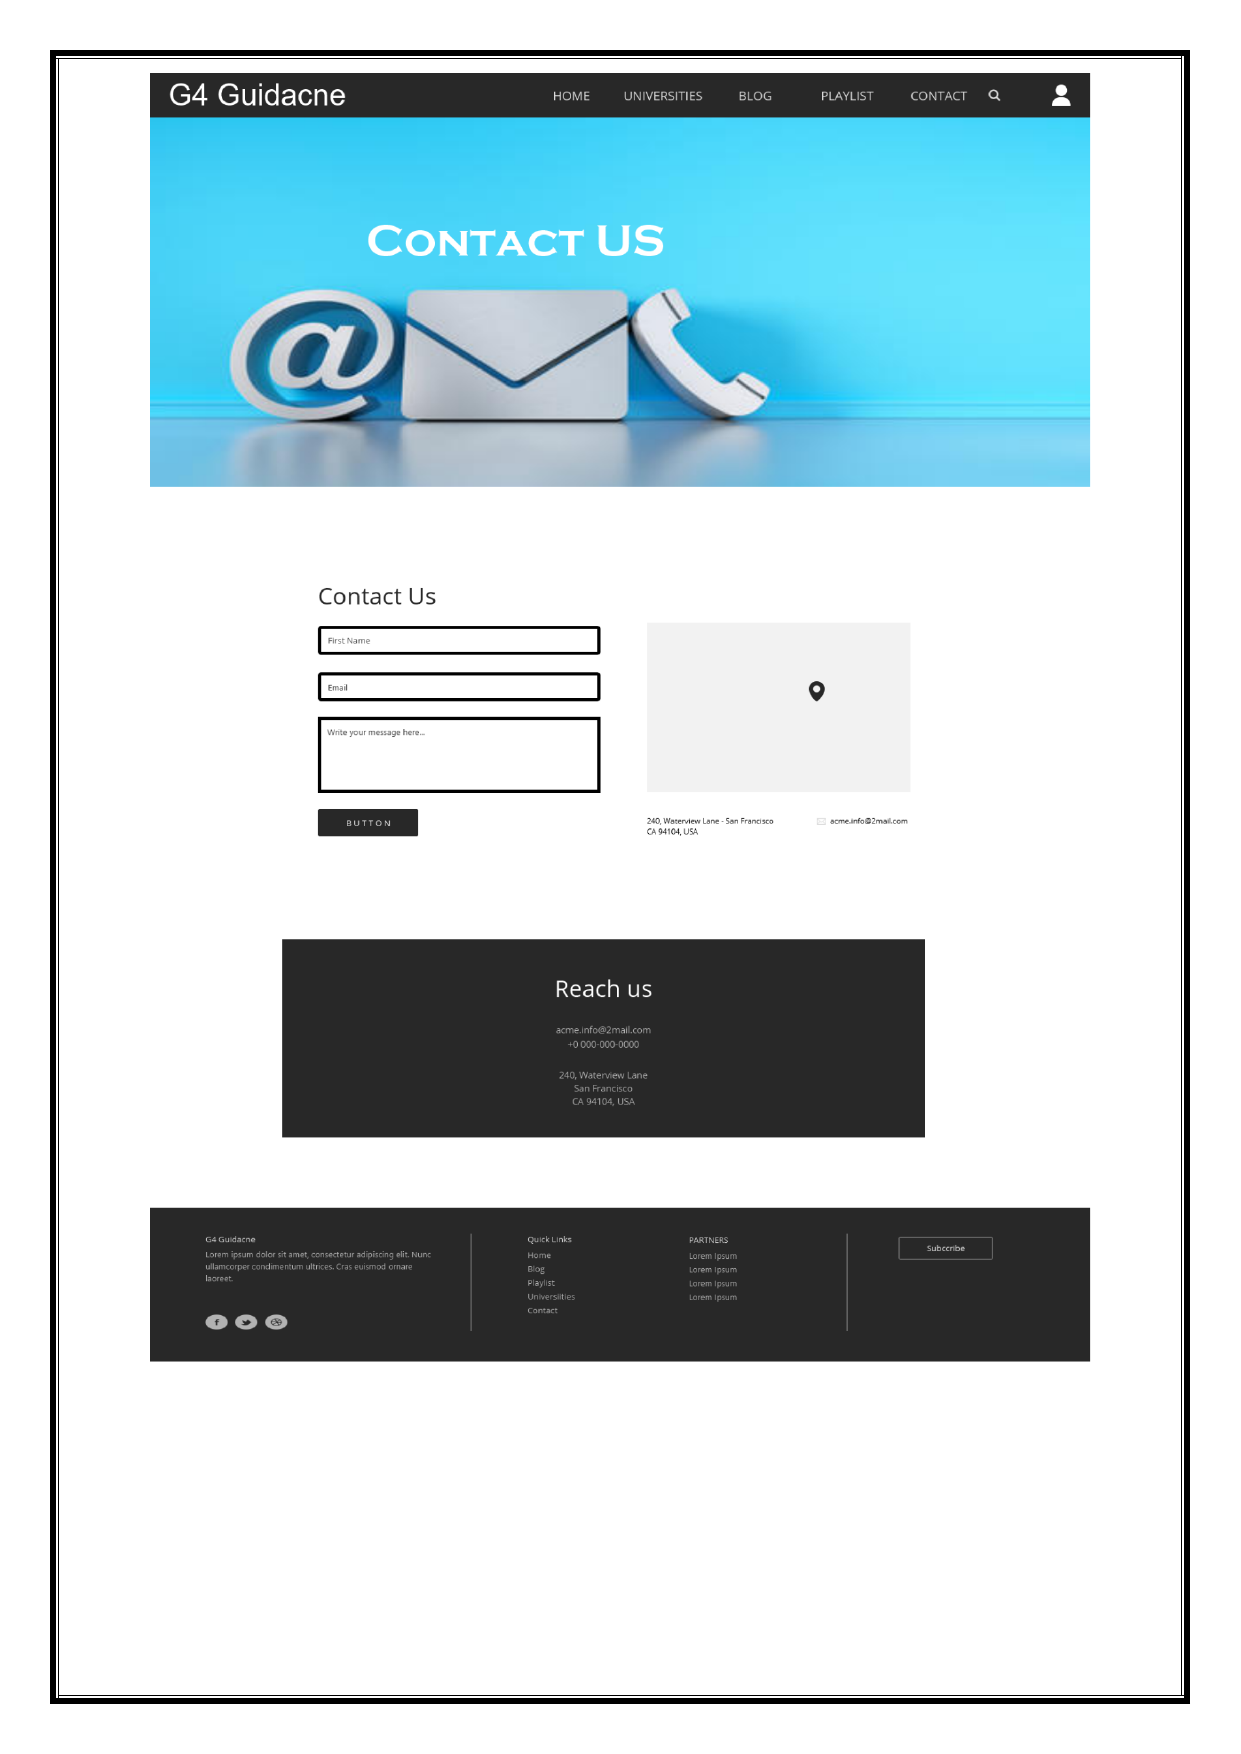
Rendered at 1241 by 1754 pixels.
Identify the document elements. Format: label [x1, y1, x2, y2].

picture [150, 73, 1091, 1362]
